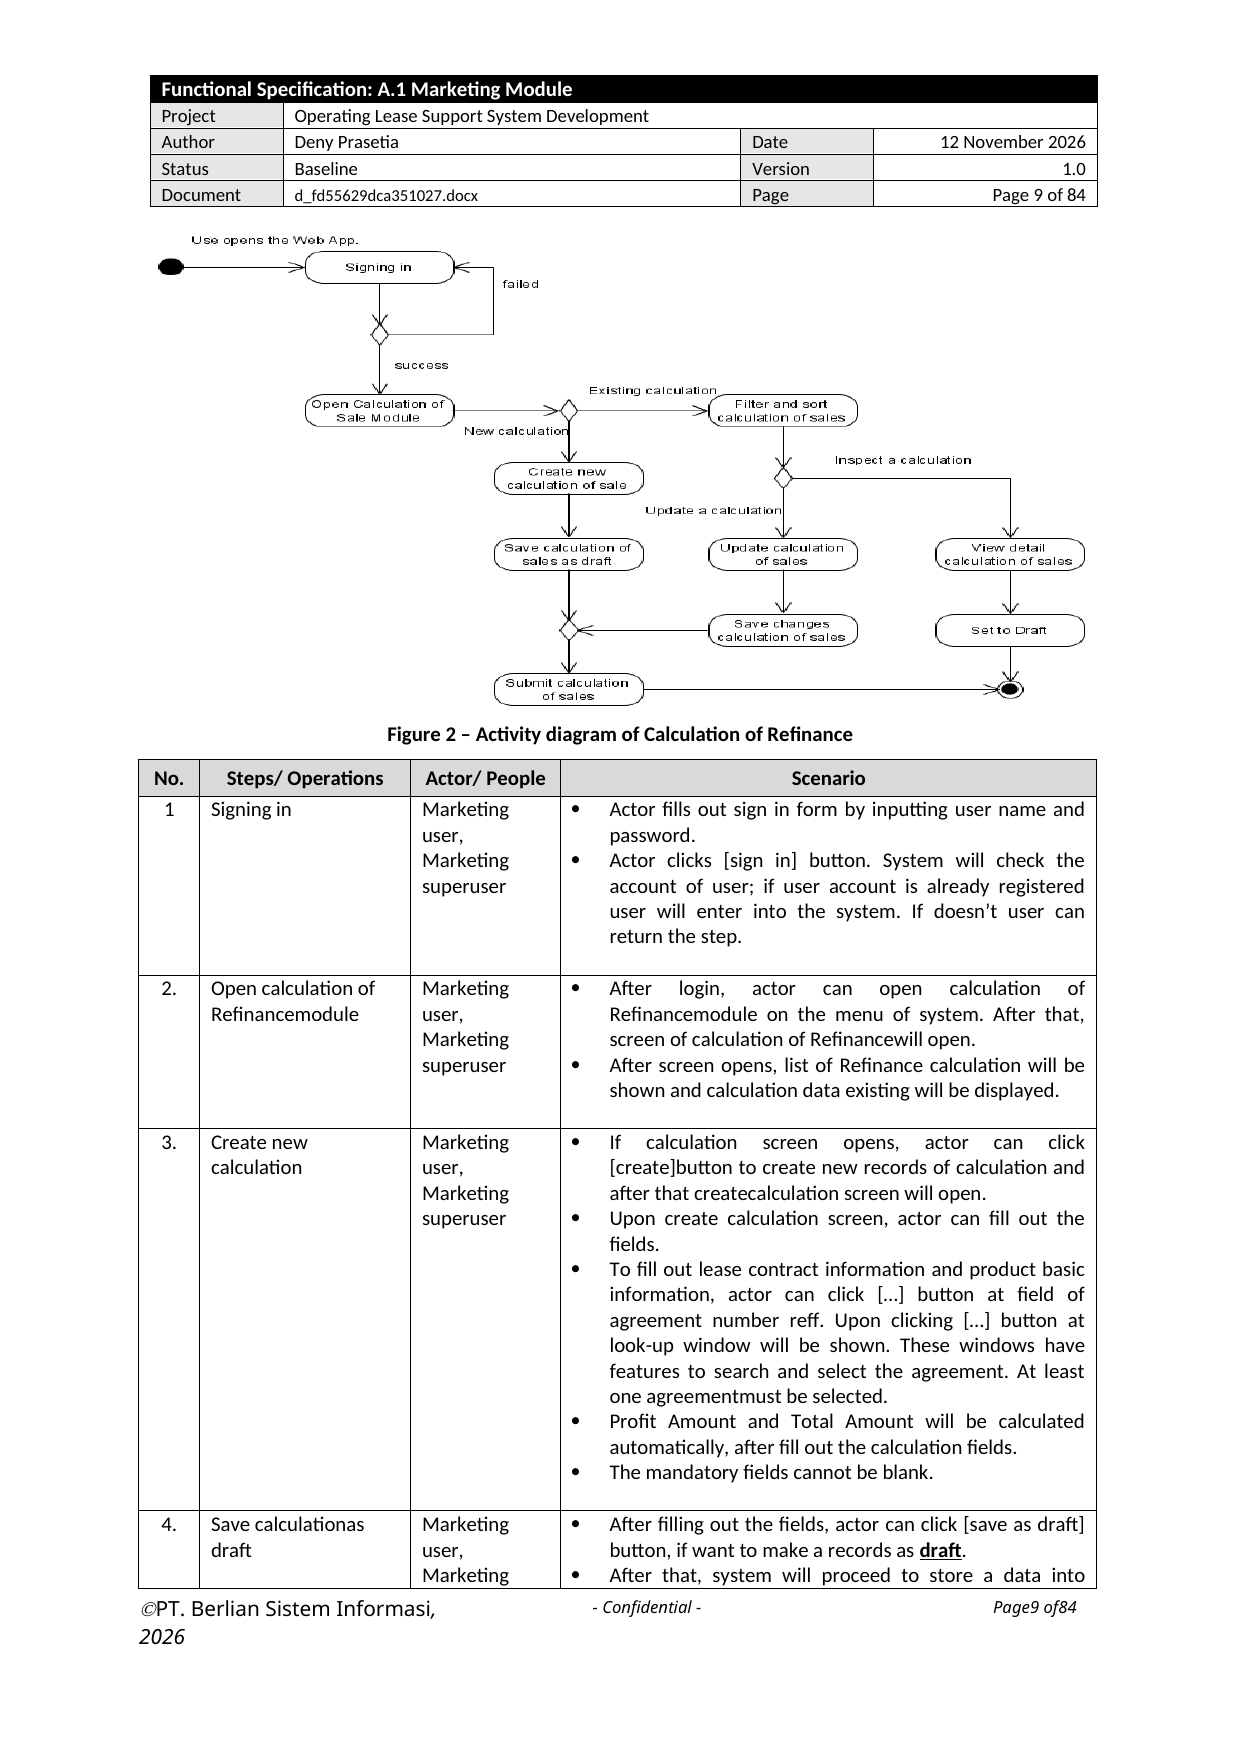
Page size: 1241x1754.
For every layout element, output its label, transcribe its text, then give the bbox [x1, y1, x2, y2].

table_cell Marketing user, Marketing superuser [411, 797, 560, 974]
table_header No. [139, 760, 199, 796]
table_cell After login, actor can open calculation of Refinancemodule on the menu of system. After that, screen of calculation of Refinancewill open. After screen opens, list of Refinance calculation will be shown and calculation data existing will be displayed. [561, 976, 1096, 1128]
table_header Scenario [561, 760, 1096, 796]
table_cell If calculation screen opens, actor can click [create]button to create new records of calculation and after that createcalculation screen will open. Upon create calculation screen, actor can fill out the fields. To fill out lease contract information and product basic information, actor can click […] button at field of agreement number reff. Upon clicking […] button at look-up window will be shown. These windows have features to search and select the agreement. At least one agreementmust be selected. Profit Amount and Total Amount will be calculated automatically, after fill out the calculation fields. The mandatory fields cannot be blank. [561, 1129, 1096, 1510]
table_cell 3. [139, 1129, 199, 1510]
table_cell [411, 1511, 560, 1588]
table_cell Actor fills out sign in form by inputting user name and password. Actor clicks [sign in] button. System will check the account of user; if user account is already registered user will enter into the system. If doesn’t user can return the step. [561, 797, 1096, 974]
table_cell Marketing user, Marketing superuser [411, 1129, 560, 1510]
table_cell Marketing user, Marketing superuser [411, 976, 560, 1128]
table_cell Signing in [200, 797, 410, 974]
table_cell 2. [139, 976, 199, 1128]
table_header Actor/ People [411, 760, 560, 796]
table_cell Open calculation of Refinancemodule [200, 976, 410, 1128]
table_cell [561, 1511, 1096, 1588]
table_cell Create new calculation [200, 1129, 410, 1510]
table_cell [200, 1511, 410, 1588]
table_header Steps/ Operations [200, 760, 410, 796]
table_cell 1 [139, 797, 199, 974]
text Figure 2 – Activity diagram of Calculation of Refinance [150, 721, 1090, 747]
picture [150, 232, 1091, 709]
table_cell 4. [139, 1511, 199, 1588]
